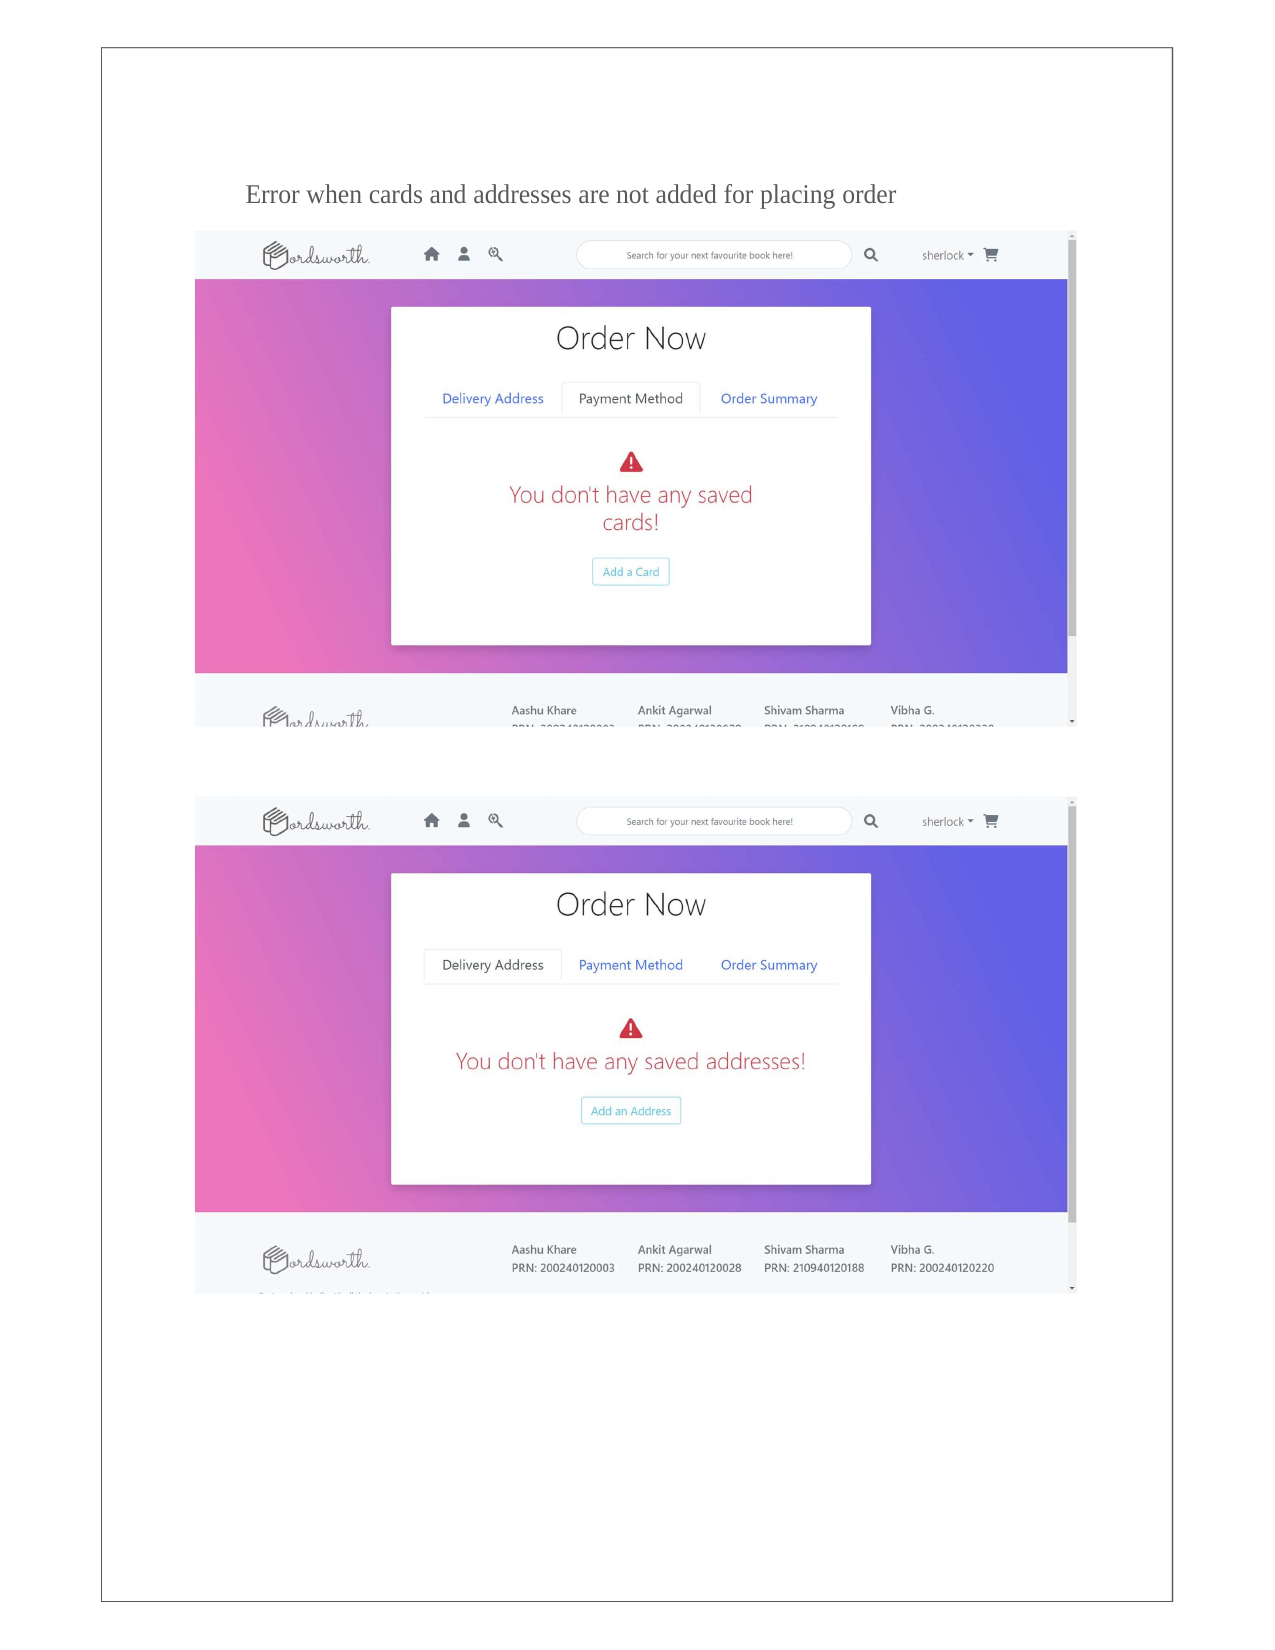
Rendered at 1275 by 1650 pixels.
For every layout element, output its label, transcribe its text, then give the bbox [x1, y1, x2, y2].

picture [194, 230, 1077, 727]
text Error when cards and addresses are not added for placing order [245, 178, 1029, 209]
picture [194, 796, 1077, 1294]
